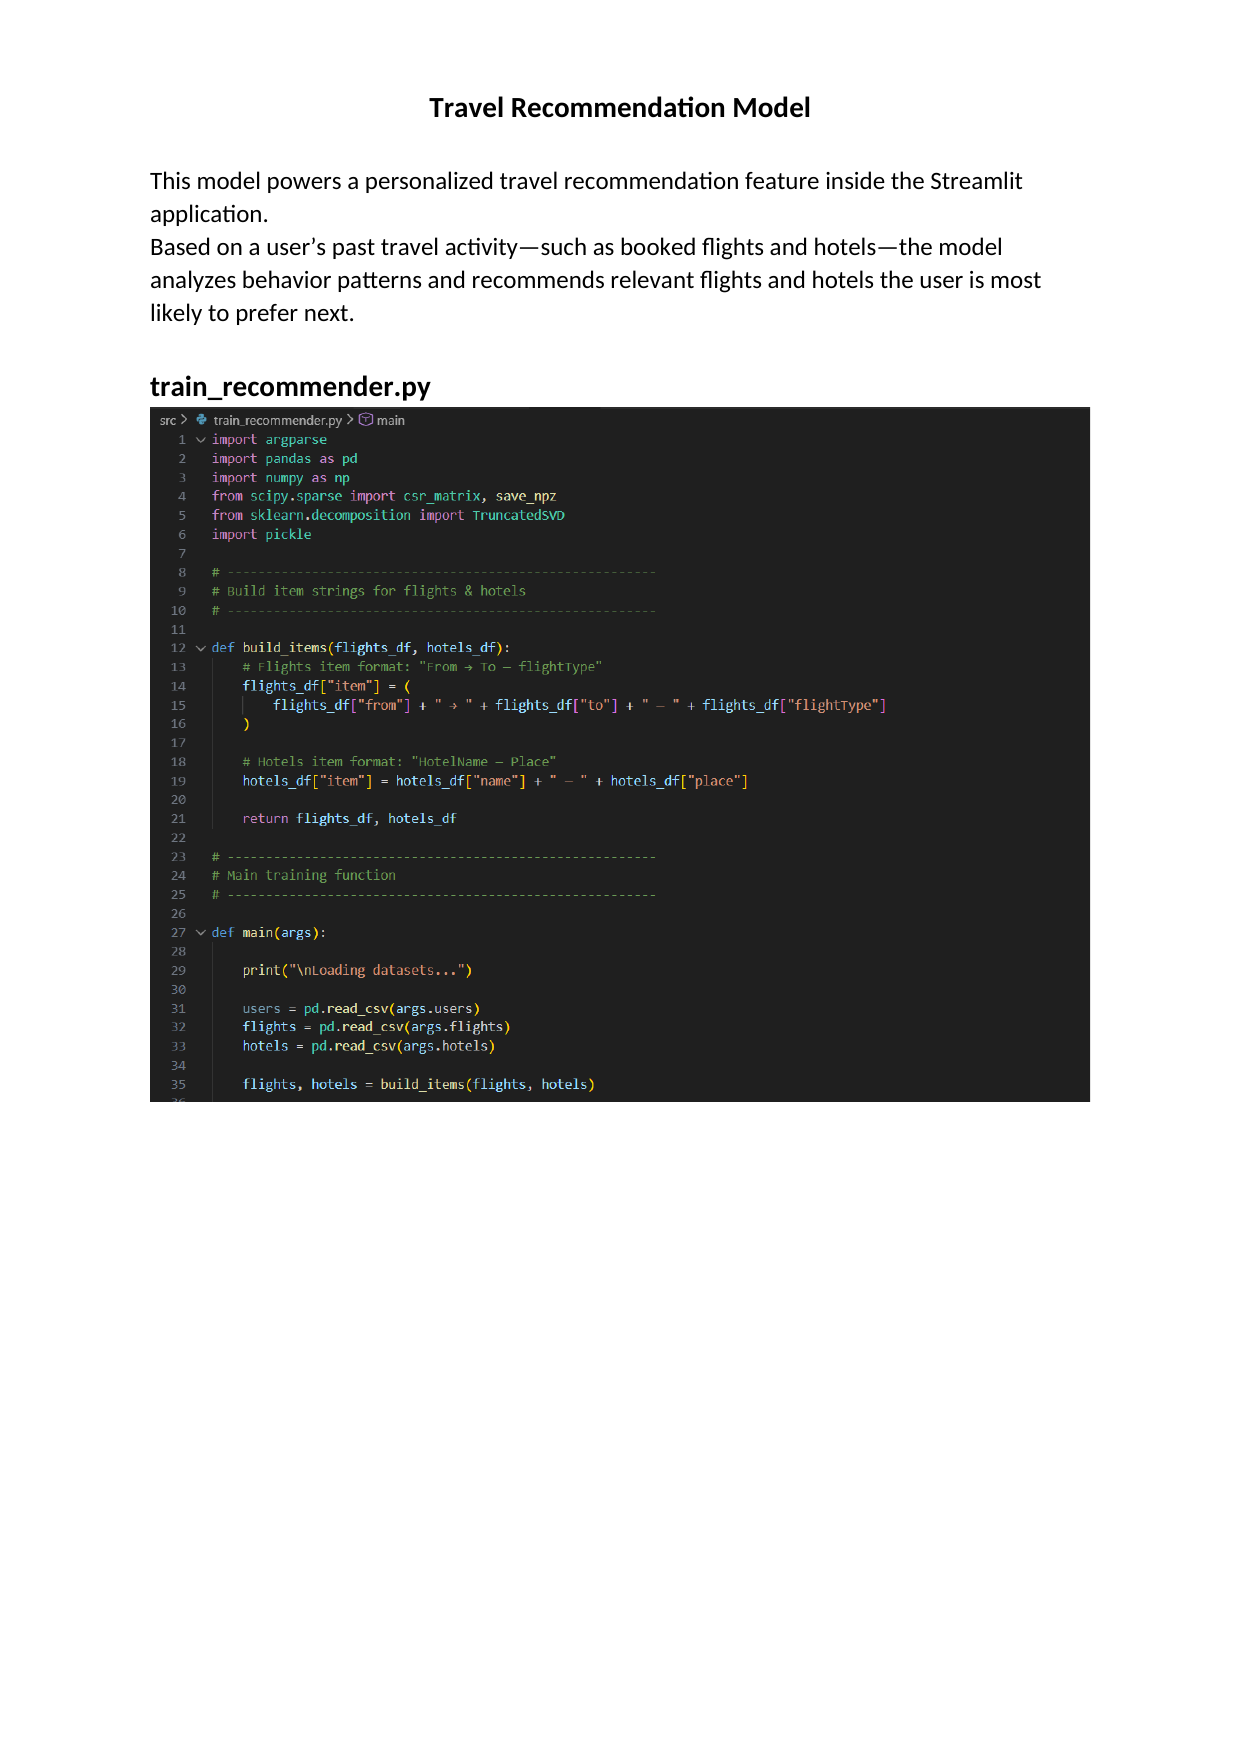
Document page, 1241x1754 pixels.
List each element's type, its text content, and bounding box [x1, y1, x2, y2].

text Travel Recommendation Model [150, 89, 1090, 124]
text train_recommender.py [150, 368, 1090, 404]
text This model powers a personalized travel recommendation feature inside the Streamlit application. [150, 166, 1090, 229]
text Based on a user’s past travel activity—such as booked flights and hotels—the model analyzes behavior patterns and recommends relevant flights and hotels the user is most likely to prefer next. [150, 231, 1090, 328]
picture [150, 407, 1091, 1102]
